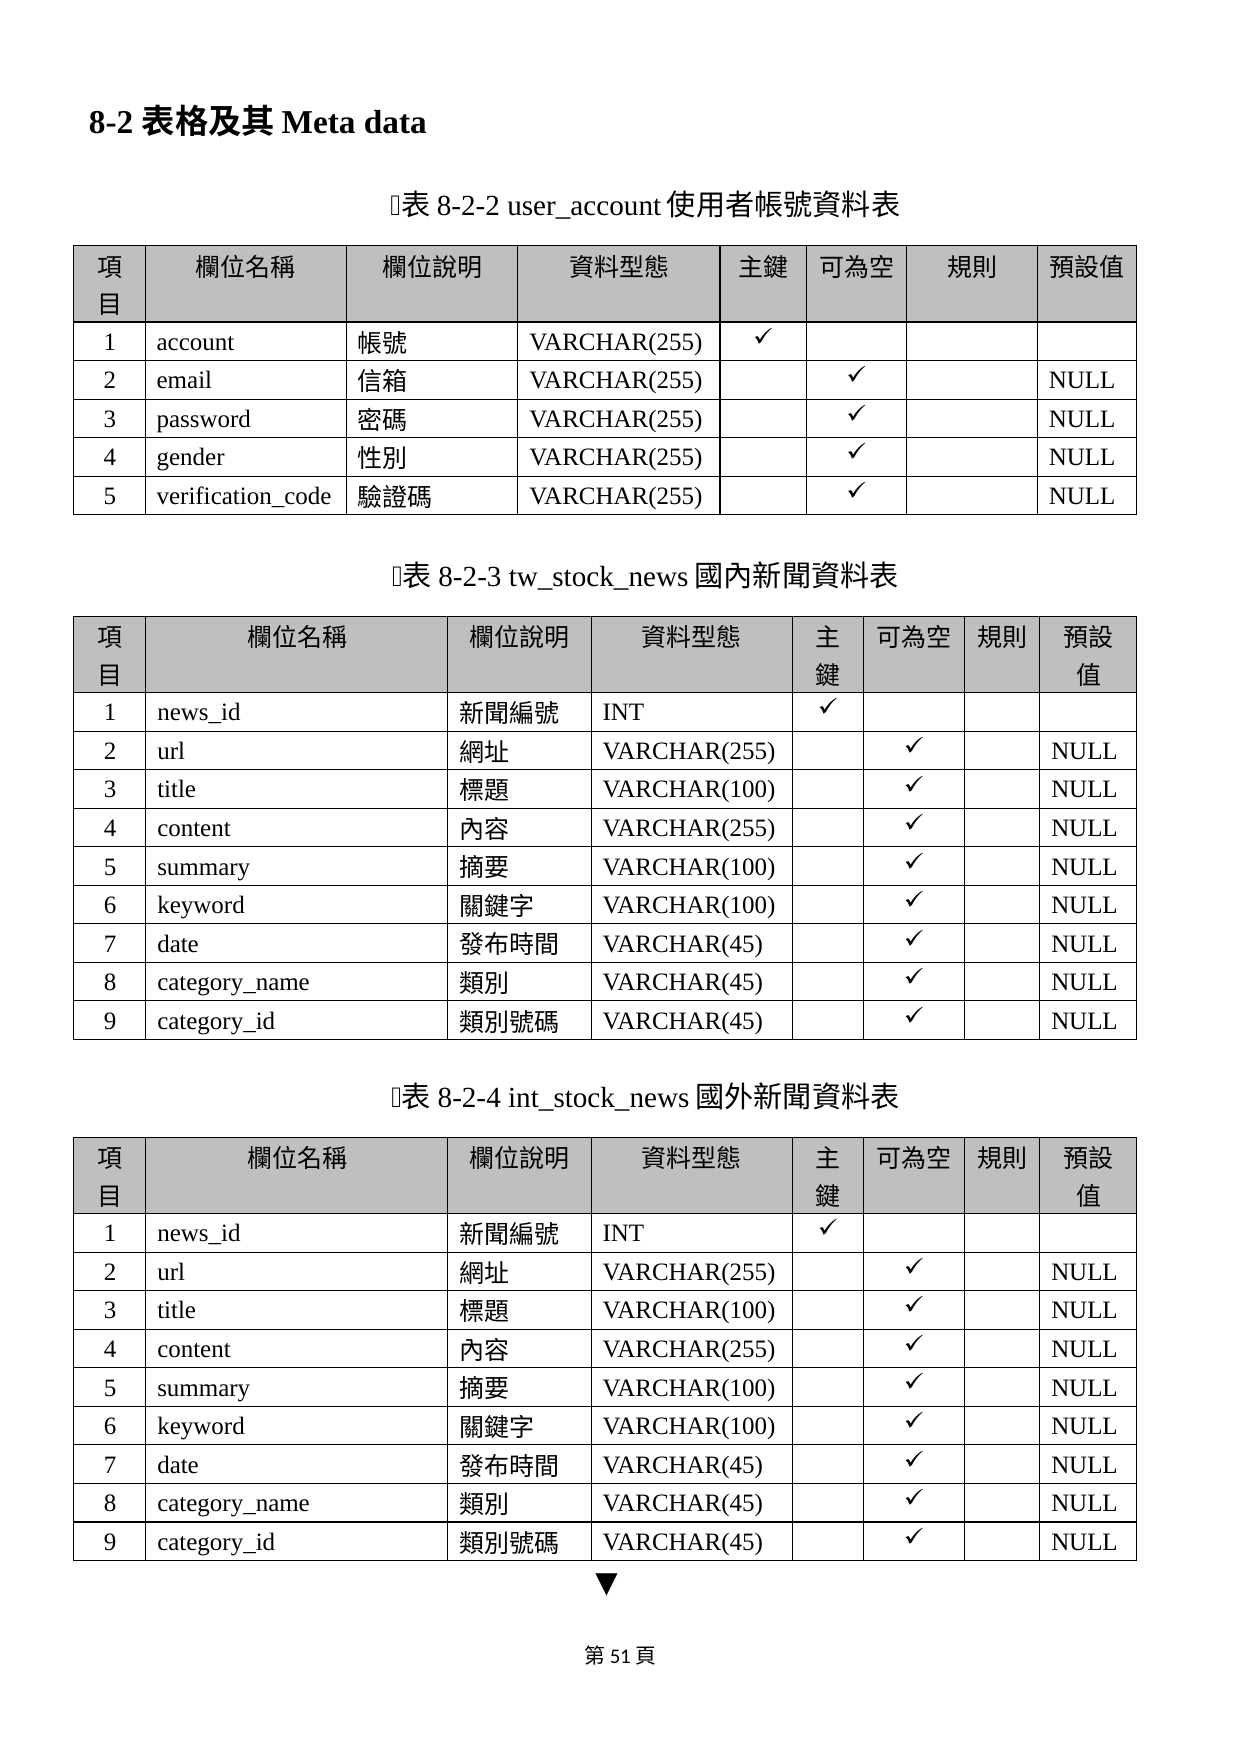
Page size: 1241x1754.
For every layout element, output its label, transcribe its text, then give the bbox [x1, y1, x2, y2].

table_cell 新聞編號 [448, 693, 591, 731]
table_header 資料型態 [518, 246, 719, 321]
table_cell [864, 924, 964, 962]
table_cell 類別 [448, 963, 591, 1000]
table_cell VARCHAR(45) [592, 963, 792, 1000]
table_cell 2 [74, 1253, 145, 1290]
table_cell 關鍵字 [448, 886, 591, 923]
table_cell [864, 847, 964, 885]
table_cell NULL [1038, 438, 1136, 476]
table_cell 發布時間 [448, 924, 591, 962]
table_cell [793, 1001, 863, 1039]
table_cell [864, 1407, 964, 1444]
table_cell VARCHAR(45) [592, 924, 792, 962]
table_cell 6 [74, 1407, 145, 1444]
table_cell [793, 809, 863, 846]
table_cell date [146, 1445, 447, 1483]
table_cell content [146, 1330, 447, 1367]
table_cell [864, 1368, 964, 1406]
table_cell account [146, 323, 346, 360]
table_header 欄位名稱 [146, 246, 346, 321]
table_cell [721, 438, 806, 476]
table_cell NULL [1040, 1330, 1136, 1367]
table_cell NULL [1040, 732, 1136, 769]
table_cell VARCHAR(255) [592, 732, 792, 769]
table_cell keyword [146, 886, 447, 923]
table_cell 新聞編號 [448, 1214, 591, 1252]
table_cell [965, 770, 1039, 808]
table_cell VARCHAR(255) [518, 438, 719, 476]
table_header 規則 [907, 246, 1037, 321]
table_cell 3 [74, 770, 145, 808]
table_cell [1040, 1214, 1136, 1252]
table_cell 1 [74, 1214, 145, 1252]
table_cell [965, 1291, 1039, 1329]
table_cell 8 [74, 1484, 145, 1521]
table_cell [864, 886, 964, 923]
table_cell [864, 1291, 964, 1329]
table_cell [793, 886, 863, 923]
table_cell 2 [74, 361, 145, 398]
table_cell NULL [1040, 1368, 1136, 1406]
table_header 項目 [74, 246, 145, 321]
table_header 項目 [74, 1138, 145, 1213]
table_cell NULL [1040, 1445, 1136, 1483]
table_cell news_id [146, 1214, 447, 1252]
table_cell [965, 1484, 1039, 1521]
table_cell 摘要 [448, 1368, 591, 1406]
table_cell 關鍵字 [448, 1407, 591, 1444]
table_cell [965, 1523, 1039, 1560]
table_cell 內容 [448, 809, 591, 846]
table_cell 密碼 [347, 400, 517, 437]
table_cell VARCHAR(255) [592, 1330, 792, 1367]
table_cell [965, 809, 1039, 846]
table_cell NULL [1040, 1407, 1136, 1444]
table_cell [965, 1368, 1039, 1406]
table_cell 類別號碼 [448, 1523, 591, 1560]
table_cell [793, 693, 863, 731]
table_cell category_id [146, 1001, 447, 1039]
table_cell url [146, 732, 447, 769]
table_cell 8 [74, 963, 145, 1000]
table_cell VARCHAR(100) [592, 1291, 792, 1329]
table_cell 5 [74, 477, 145, 514]
table_cell [793, 732, 863, 769]
table_cell [793, 1523, 863, 1560]
table_cell [721, 361, 806, 398]
table_cell [807, 477, 906, 514]
table_cell category_name [146, 1484, 447, 1521]
table_cell 2 [74, 732, 145, 769]
table_cell 1 [74, 693, 145, 731]
table_cell [864, 1253, 964, 1290]
table_cell 發布時間 [448, 1445, 591, 1483]
table_cell [907, 361, 1037, 398]
table_cell VARCHAR(255) [518, 361, 719, 398]
table_cell 信箱 [347, 361, 517, 398]
table_cell [864, 1001, 964, 1039]
table_cell url [146, 1253, 447, 1290]
table_header 預設值 [1040, 617, 1136, 692]
table_cell NULL [1040, 1484, 1136, 1521]
table_cell 內容 [448, 1330, 591, 1367]
table_cell [965, 732, 1039, 769]
table_cell [1038, 323, 1136, 360]
table_cell VARCHAR(45) [592, 1001, 792, 1039]
table_cell [793, 1445, 863, 1483]
table_cell VARCHAR(255) [518, 323, 719, 360]
table_cell [864, 693, 964, 731]
table_cell NULL [1040, 963, 1136, 1000]
table_header 規則 [965, 1138, 1039, 1213]
table_cell [965, 1001, 1039, 1039]
table_cell [864, 1445, 964, 1483]
table_cell content [146, 809, 447, 846]
table_header 預設值 [1040, 1138, 1136, 1213]
table_cell [864, 1330, 964, 1367]
table_cell 4 [74, 809, 145, 846]
table_cell [793, 847, 863, 885]
table_cell 驗證碼 [347, 477, 517, 514]
table_cell [807, 361, 906, 398]
table_cell 1 [74, 323, 145, 360]
table_header 項目 [74, 617, 145, 692]
table_cell 標題 [448, 770, 591, 808]
table_cell [965, 1407, 1039, 1444]
table_header 可為空 [807, 246, 906, 321]
table_cell VARCHAR(255) [518, 477, 719, 514]
table_cell [864, 770, 964, 808]
table_cell title [146, 770, 447, 808]
table_header 主鍵 [793, 1138, 863, 1213]
table_cell [965, 1253, 1039, 1290]
table_cell NULL [1038, 400, 1136, 437]
table_cell NULL [1040, 809, 1136, 846]
table_cell [807, 438, 906, 476]
table_cell [907, 323, 1037, 360]
table_cell NULL [1040, 1253, 1136, 1290]
table_cell [907, 438, 1037, 476]
table_cell 3 [74, 400, 145, 437]
table_cell gender [146, 438, 346, 476]
table_cell [864, 809, 964, 846]
table_cell 摘要 [448, 847, 591, 885]
table_cell NULL [1040, 847, 1136, 885]
table_cell VARCHAR(100) [592, 886, 792, 923]
table_cell INT [592, 693, 792, 731]
table_cell VARCHAR(100) [592, 1407, 792, 1444]
table_header 規則 [965, 617, 1039, 692]
table_cell [793, 1368, 863, 1406]
table_cell [793, 1253, 863, 1290]
table_header 資料型態 [592, 1138, 792, 1213]
table_cell 7 [74, 1445, 145, 1483]
table_cell [965, 886, 1039, 923]
table_cell 帳號 [347, 323, 517, 360]
table_header 主鍵 [721, 246, 806, 321]
table_cell 類別 [448, 1484, 591, 1521]
table_cell [965, 963, 1039, 1000]
table_cell [793, 1291, 863, 1329]
table_cell [793, 1330, 863, 1367]
table_cell 標題 [448, 1291, 591, 1329]
table_cell [965, 1214, 1039, 1252]
table_header 主鍵 [793, 617, 863, 692]
table_cell [864, 1523, 964, 1560]
table_cell 類別號碼 [448, 1001, 591, 1039]
table_cell [1040, 693, 1136, 731]
table_cell NULL [1038, 361, 1136, 398]
table_cell VARCHAR(45) [592, 1445, 792, 1483]
table_cell [721, 323, 806, 360]
table_cell summary [146, 1368, 447, 1406]
table_cell VARCHAR(255) [518, 400, 719, 437]
table_cell 5 [74, 1368, 145, 1406]
table_cell category_name [146, 963, 447, 1000]
table_header 欄位說明 [448, 617, 591, 692]
table_cell [965, 1445, 1039, 1483]
table_cell NULL [1038, 477, 1136, 514]
table_cell [864, 963, 964, 1000]
table_cell [793, 963, 863, 1000]
table_cell 網址 [448, 732, 591, 769]
table_cell title [146, 1291, 447, 1329]
table_cell VARCHAR(45) [592, 1484, 792, 1521]
table_cell [965, 1330, 1039, 1367]
table_cell NULL [1040, 924, 1136, 962]
table_cell [907, 477, 1037, 514]
table_cell [793, 924, 863, 962]
table_cell NULL [1040, 1001, 1136, 1039]
table_header 欄位說明 [448, 1138, 591, 1213]
table_cell 性別 [347, 438, 517, 476]
table_cell category_id [146, 1523, 447, 1560]
table_cell 3 [74, 1291, 145, 1329]
table_cell NULL [1040, 770, 1136, 808]
table_cell [965, 693, 1039, 731]
table_cell keyword [146, 1407, 447, 1444]
table_cell [721, 477, 806, 514]
table_header 欄位說明 [347, 246, 517, 321]
table_cell VARCHAR(255) [592, 809, 792, 846]
table_header 預設值 [1038, 246, 1136, 321]
table_cell [807, 323, 906, 360]
table_cell [807, 400, 906, 437]
table_cell email [146, 361, 346, 398]
table_cell VARCHAR(100) [592, 1368, 792, 1406]
table_cell 4 [74, 1330, 145, 1367]
table_cell VARCHAR(255) [592, 1253, 792, 1290]
table_header 可為空 [864, 617, 964, 692]
table_cell [907, 400, 1037, 437]
table_cell NULL [1040, 1291, 1136, 1329]
table_cell [793, 1407, 863, 1444]
table_cell [721, 400, 806, 437]
table_cell [793, 1214, 863, 1252]
table_cell NULL [1040, 1523, 1136, 1560]
table_cell 網址 [448, 1253, 591, 1290]
table_cell [864, 732, 964, 769]
table_cell VARCHAR(45) [592, 1523, 792, 1560]
table_header 欄位名稱 [146, 617, 447, 692]
table_cell verification_code [146, 477, 346, 514]
table_cell [965, 847, 1039, 885]
table_header 資料型態 [592, 617, 792, 692]
table_cell news_id [146, 693, 447, 731]
table_cell 9 [74, 1001, 145, 1039]
table_cell INT [592, 1214, 792, 1252]
table_cell date [146, 924, 447, 962]
table_cell VARCHAR(100) [592, 770, 792, 808]
subtitle 表格及其Meta data [89, 95, 1152, 182]
table_cell NULL [1040, 886, 1136, 923]
table_cell [793, 1484, 863, 1521]
table_cell [864, 1484, 964, 1521]
table_cell 9 [74, 1523, 145, 1560]
table_header 欄位名稱 [146, 1138, 447, 1213]
table_cell [793, 770, 863, 808]
table_cell 6 [74, 886, 145, 923]
table_cell VARCHAR(100) [592, 847, 792, 885]
table_cell 4 [74, 438, 145, 476]
table_cell summary [146, 847, 447, 885]
table_cell 5 [74, 847, 145, 885]
table_cell password [146, 400, 346, 437]
table_header 可為空 [864, 1138, 964, 1213]
table_cell [864, 1214, 964, 1252]
table_cell 7 [74, 924, 145, 962]
table_cell [965, 924, 1039, 962]
